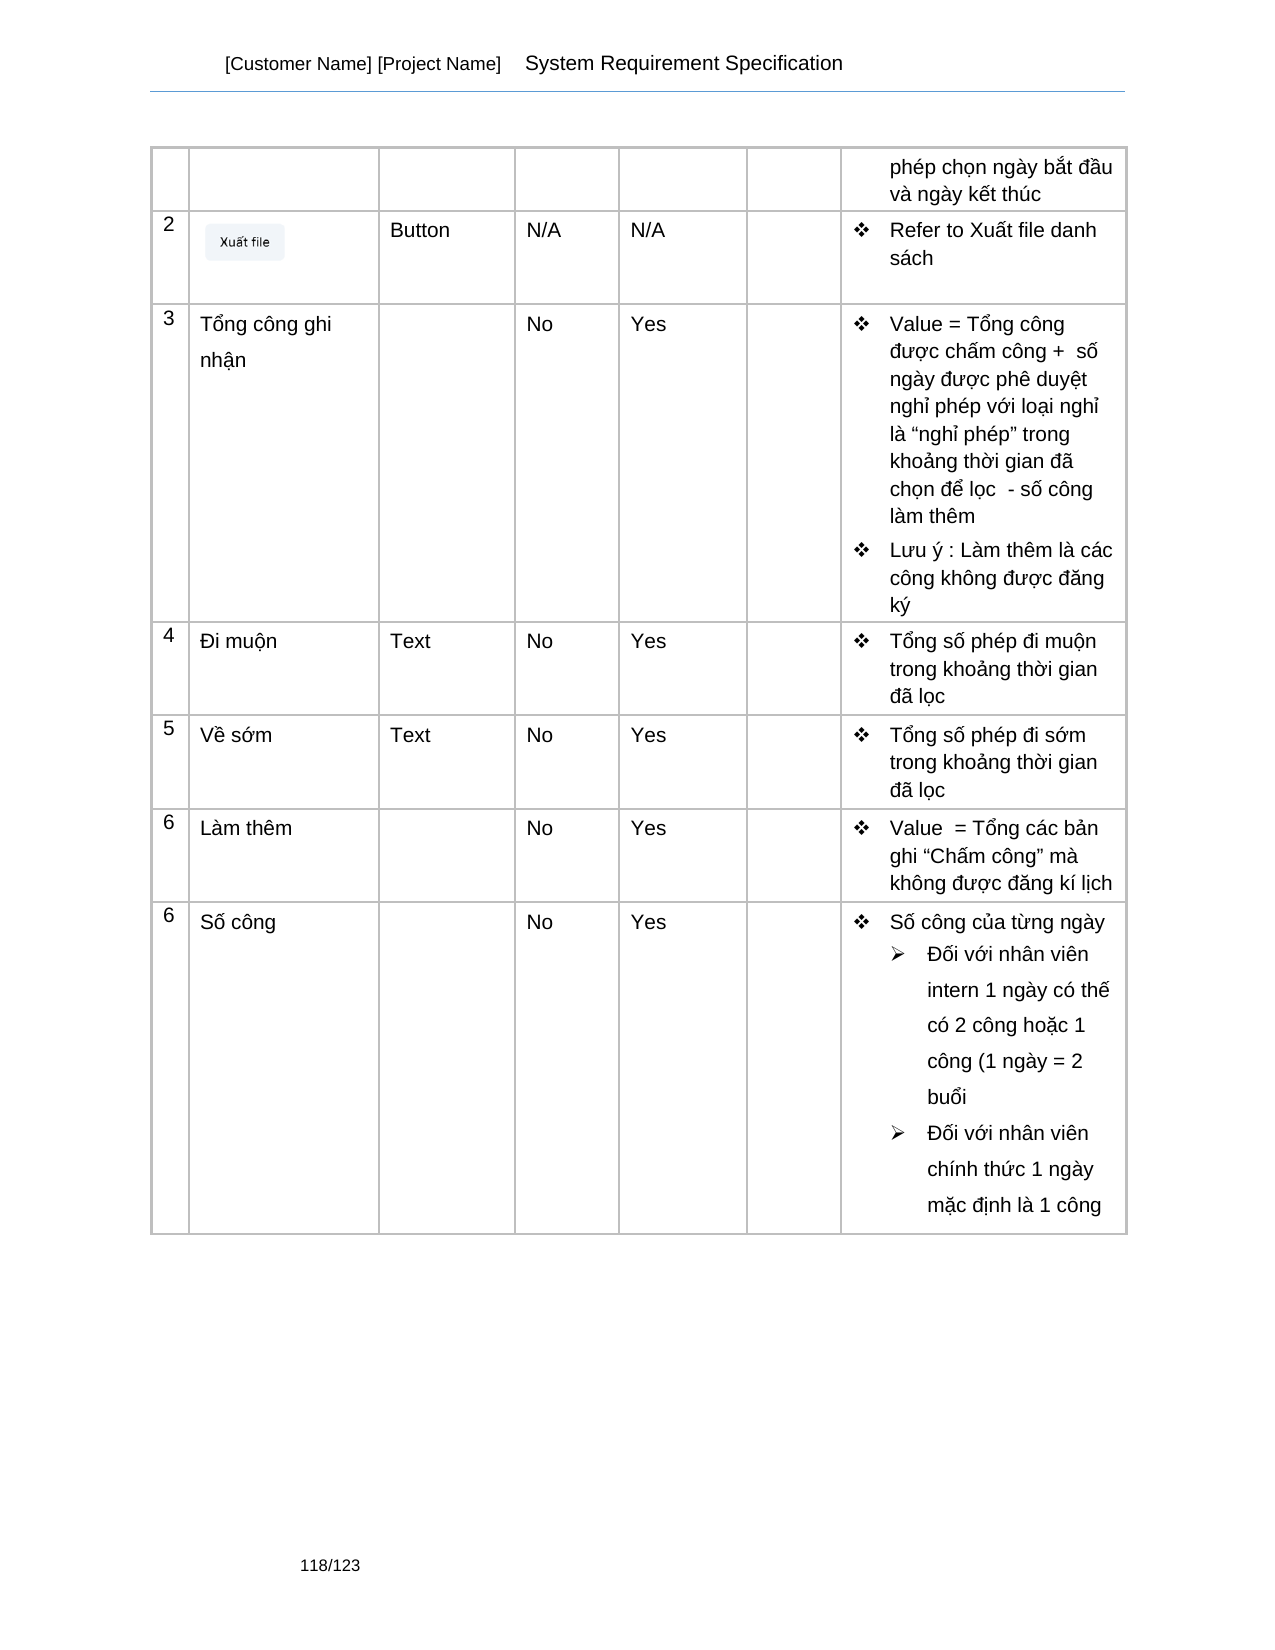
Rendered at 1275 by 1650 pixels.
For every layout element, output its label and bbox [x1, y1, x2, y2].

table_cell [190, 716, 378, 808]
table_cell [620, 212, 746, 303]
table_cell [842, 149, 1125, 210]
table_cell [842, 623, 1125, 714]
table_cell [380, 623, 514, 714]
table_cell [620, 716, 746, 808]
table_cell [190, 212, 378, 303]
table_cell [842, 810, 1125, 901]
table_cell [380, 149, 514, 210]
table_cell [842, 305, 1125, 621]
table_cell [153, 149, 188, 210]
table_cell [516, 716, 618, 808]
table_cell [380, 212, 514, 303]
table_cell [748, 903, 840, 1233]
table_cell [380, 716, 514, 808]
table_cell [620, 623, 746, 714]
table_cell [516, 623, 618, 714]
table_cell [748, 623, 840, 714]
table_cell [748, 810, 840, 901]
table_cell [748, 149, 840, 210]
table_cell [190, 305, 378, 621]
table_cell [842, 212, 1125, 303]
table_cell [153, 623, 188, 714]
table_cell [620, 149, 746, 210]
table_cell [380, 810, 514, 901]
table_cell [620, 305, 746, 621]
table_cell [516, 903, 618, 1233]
picture [199, 218, 292, 265]
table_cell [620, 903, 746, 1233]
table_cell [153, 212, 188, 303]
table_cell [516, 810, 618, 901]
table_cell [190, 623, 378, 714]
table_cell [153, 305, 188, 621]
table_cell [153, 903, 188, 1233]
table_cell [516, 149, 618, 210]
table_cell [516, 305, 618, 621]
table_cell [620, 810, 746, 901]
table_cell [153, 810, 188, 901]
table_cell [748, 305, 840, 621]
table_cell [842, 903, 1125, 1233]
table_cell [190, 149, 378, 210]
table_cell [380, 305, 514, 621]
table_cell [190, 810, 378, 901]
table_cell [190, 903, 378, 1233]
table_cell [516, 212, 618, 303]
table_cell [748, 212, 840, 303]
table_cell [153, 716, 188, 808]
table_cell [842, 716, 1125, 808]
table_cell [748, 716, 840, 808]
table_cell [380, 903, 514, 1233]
